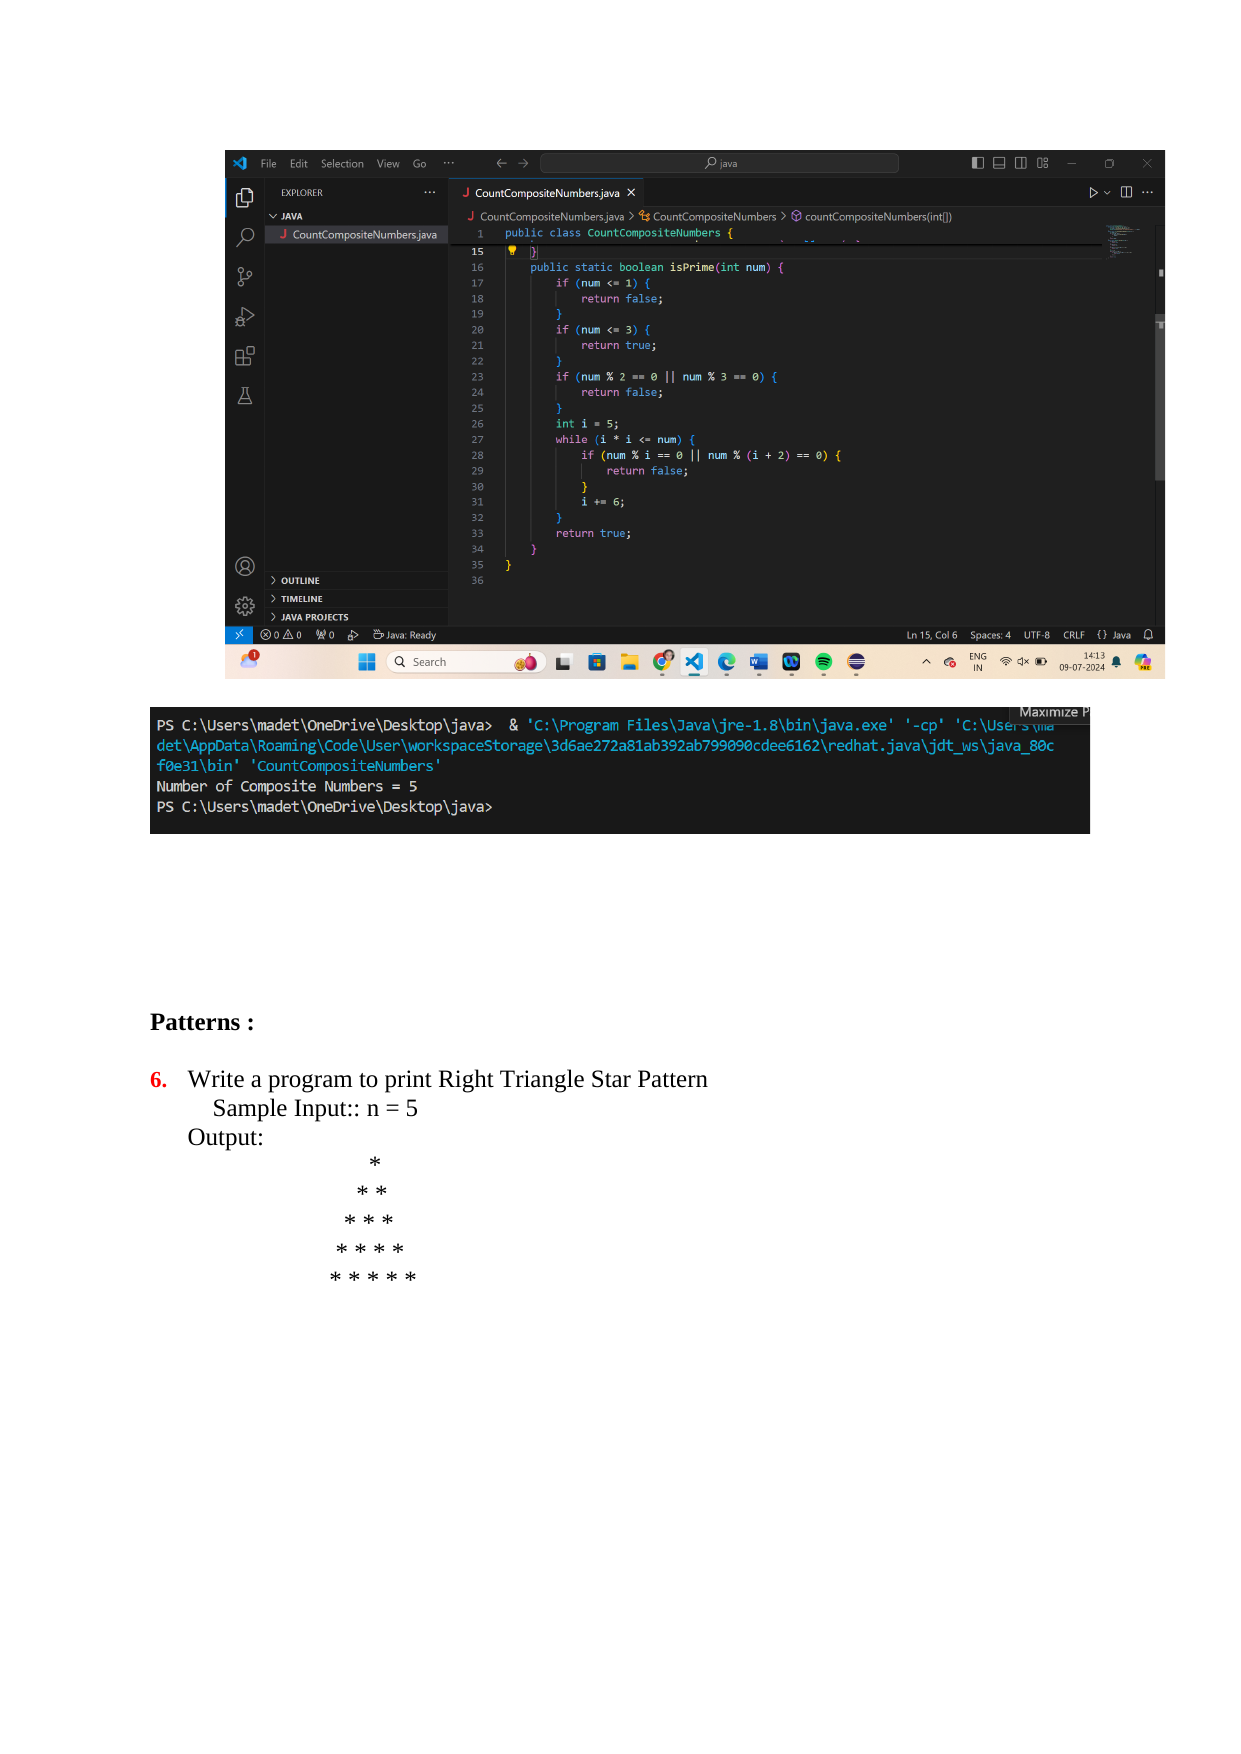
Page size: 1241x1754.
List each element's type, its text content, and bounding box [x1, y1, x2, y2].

text Sample Input:: n = 5 [187, 1093, 1090, 1122]
text Output: [187, 1122, 1090, 1150]
text * * * * * [300, 1265, 1090, 1294]
list Write a program to print Right Triangle Star Pattern [150, 1064, 1090, 1093]
picture [150, 707, 1091, 834]
text * [300, 1150, 1090, 1179]
text * * [300, 1179, 1090, 1208]
text * * * [300, 1208, 1090, 1237]
text * * * * [300, 1237, 1090, 1265]
picture [225, 150, 1166, 679]
text Patterns : [150, 1007, 1090, 1035]
